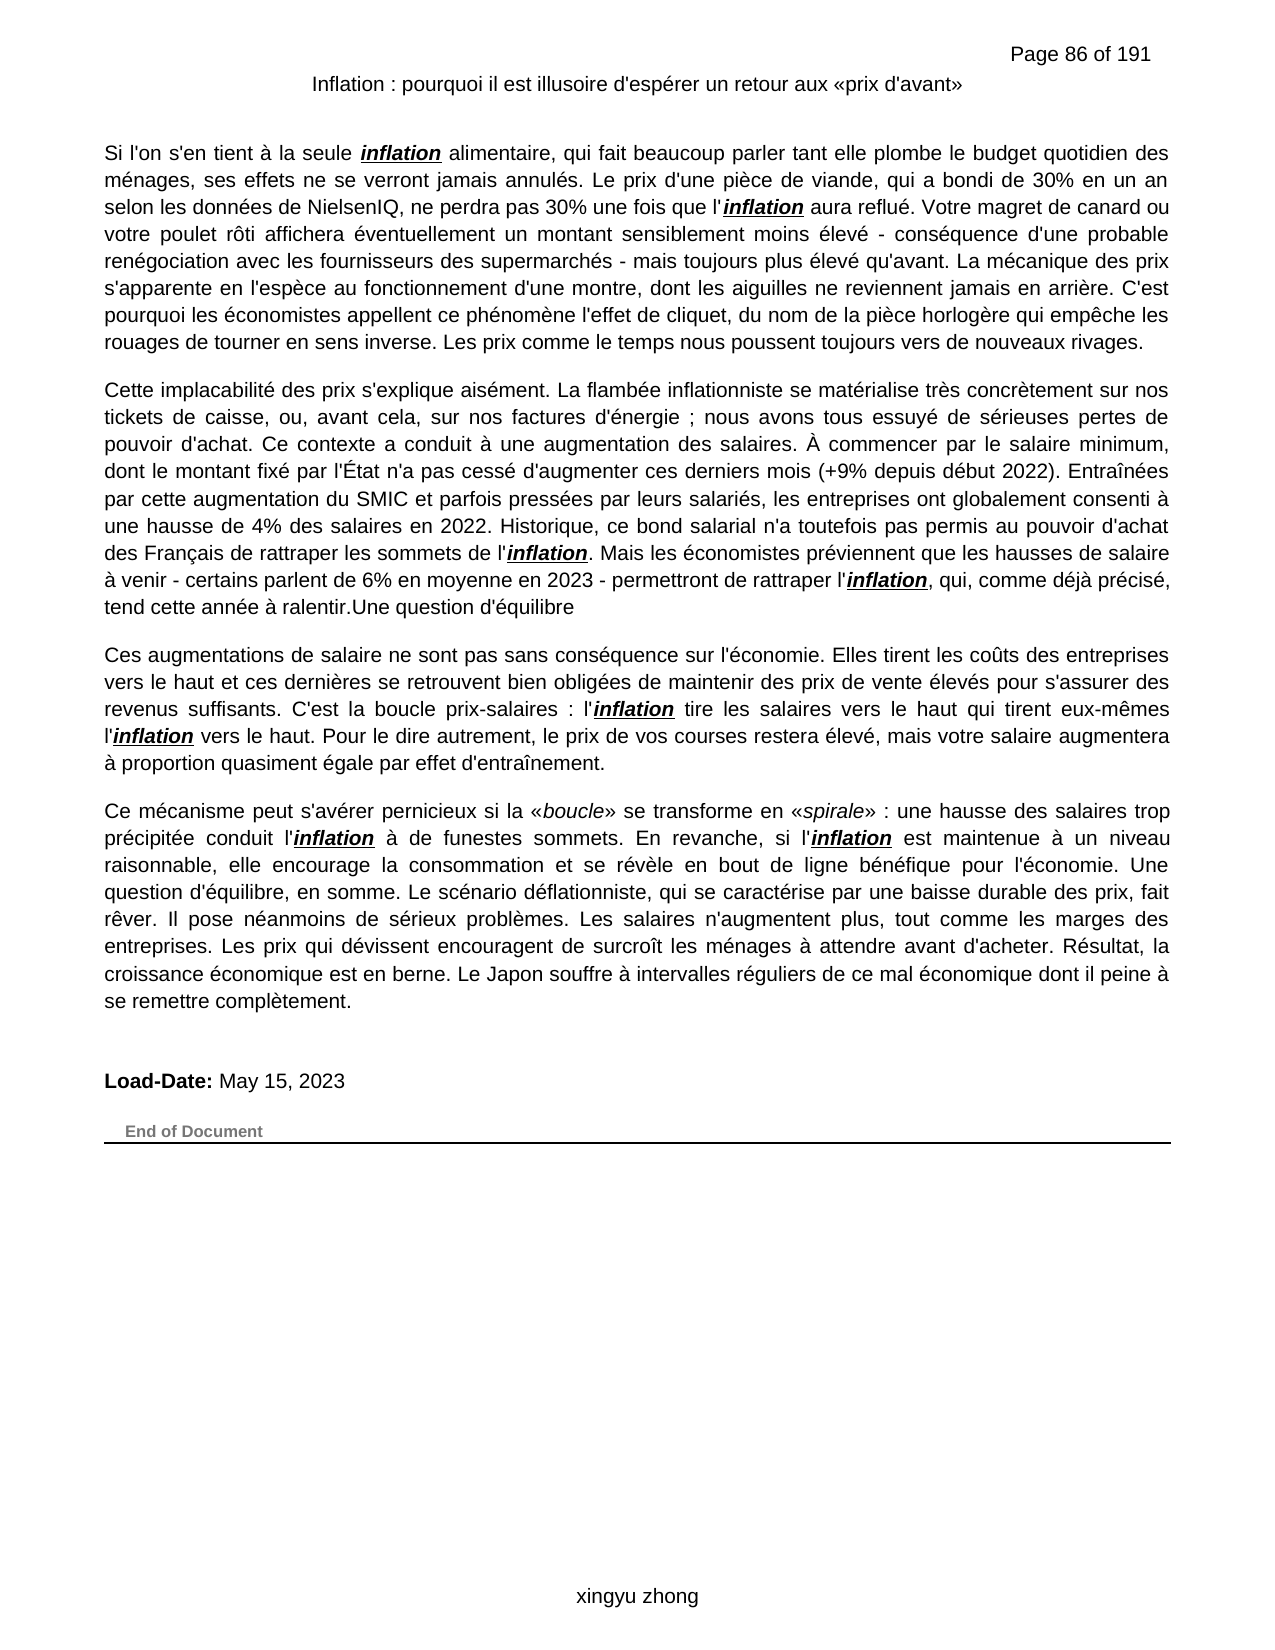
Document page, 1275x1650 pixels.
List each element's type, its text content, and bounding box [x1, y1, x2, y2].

text Load-Date: May 15, 2023 [104, 1037, 1171, 1093]
text Ces augmentations de salaire ne sont pas sans conséquence sur l'économie. Elles tirent les coûts des entreprises vers le haut et ces dernières se retrouvent bien obligées de maintenir des prix de vente élevés pour s'assurer des revenus suffisants. C'est la boucle prix-salaires : l'inflation tire les salaires vers le haut qui tirent eux-mêmes l'inflation vers le haut. Pour le dire autrement, le prix de vos courses restera élevé, mais votre salaire augmentera à proportion quasiment égale par effet d'entraînement. [104, 639, 1171, 775]
text Cette implacabilité des prix s'explique aisément. La flambée inflationniste se matérialise très concrètement sur nos tickets de caisse, ou, avant cela, sur nos factures d'énergie ; nous avons tous essuyé de sérieuses pertes de pouvoir d'achat. Ce contexte a conduit à une augmentation des salaires. À commencer par le salaire minimum, dont le montant fixé par l'État n'a pas cessé d'augmenter ces derniers mois (+9% depuis début 2022). Entraînées par cette augmentation du SMIC et parfois pressées par leurs salariés, les entreprises ont globalement consenti à une hausse de 4% des salaires en 2022. Historique, ce bond salarial n'a toutefois pas permis au pouvoir d'achat des Français de rattraper les sommets de l'inflation. Mais les économistes préviennent que les hausses de salaire à venir - certains parlent de 6% en moyenne en 2023 - permettront de rattraper l'inflation, qui, comme déjà précisé, tend cette année à ralentir.Une question d'équilibre [104, 375, 1171, 619]
text End of Document [125, 1122, 1171, 1141]
text Ce mécanisme peut s'avérer pernicieux si la «boucle» se transforme en «spirale» : une hausse des salaires trop précipitée conduit l'inflation à de funestes sommets. En revanche, si l'inflation est maintenue à un niveau raisonnable, elle encourage la consommation et se révèle en bout de ligne bénéfique pour l'économie. Une question d'équilibre, en somme. Le scénario déflationniste, qui se caractérise par une baisse durable des prix, fait rêver. Il pose néanmoins de sérieux problèmes. Les salaires n'augmentent plus, tout comme les marges des entreprises. Les prix qui dévissent encouragent de surcroît les ménages à attendre avant d'acheter. Résultat, la croissance économique est en berne. Le Japon souffre à intervalles réguliers de ce mal économique dont il peine à se remettre complètement. [104, 796, 1171, 1012]
text Si l'on s'en tient à la seule inflation alimentaire, qui fait beaucoup parler tant elle plombe le budget quotidien des ménages, ses effets ne se verront jamais annulés. Le prix d'une pièce de viande, qui a bondi de 30% en un an selon les données de NielsenIQ, ne perdra pas 30% une fois que l'inflation aura reflué. Votre magret de canard ou votre poulet rôti affichera éventuellement un montant sensiblement moins élevé - conséquence d'une probable renégociation avec les fournisseurs des supermarchés - mais toujours plus élevé qu'avant. La mécanique des prix s'apparente en l'espèce au fonctionnement d'une montre, dont les aiguilles ne reviennent jamais en arrière. C'est pourquoi les économistes appellent ce phénomène l'effet de cliquet, du nom de la pièce horlogère qui empêche les rouages de tourner en sens inverse. Les prix comme le temps nous poussent toujours vers de nouveaux rivages. [104, 137, 1171, 354]
